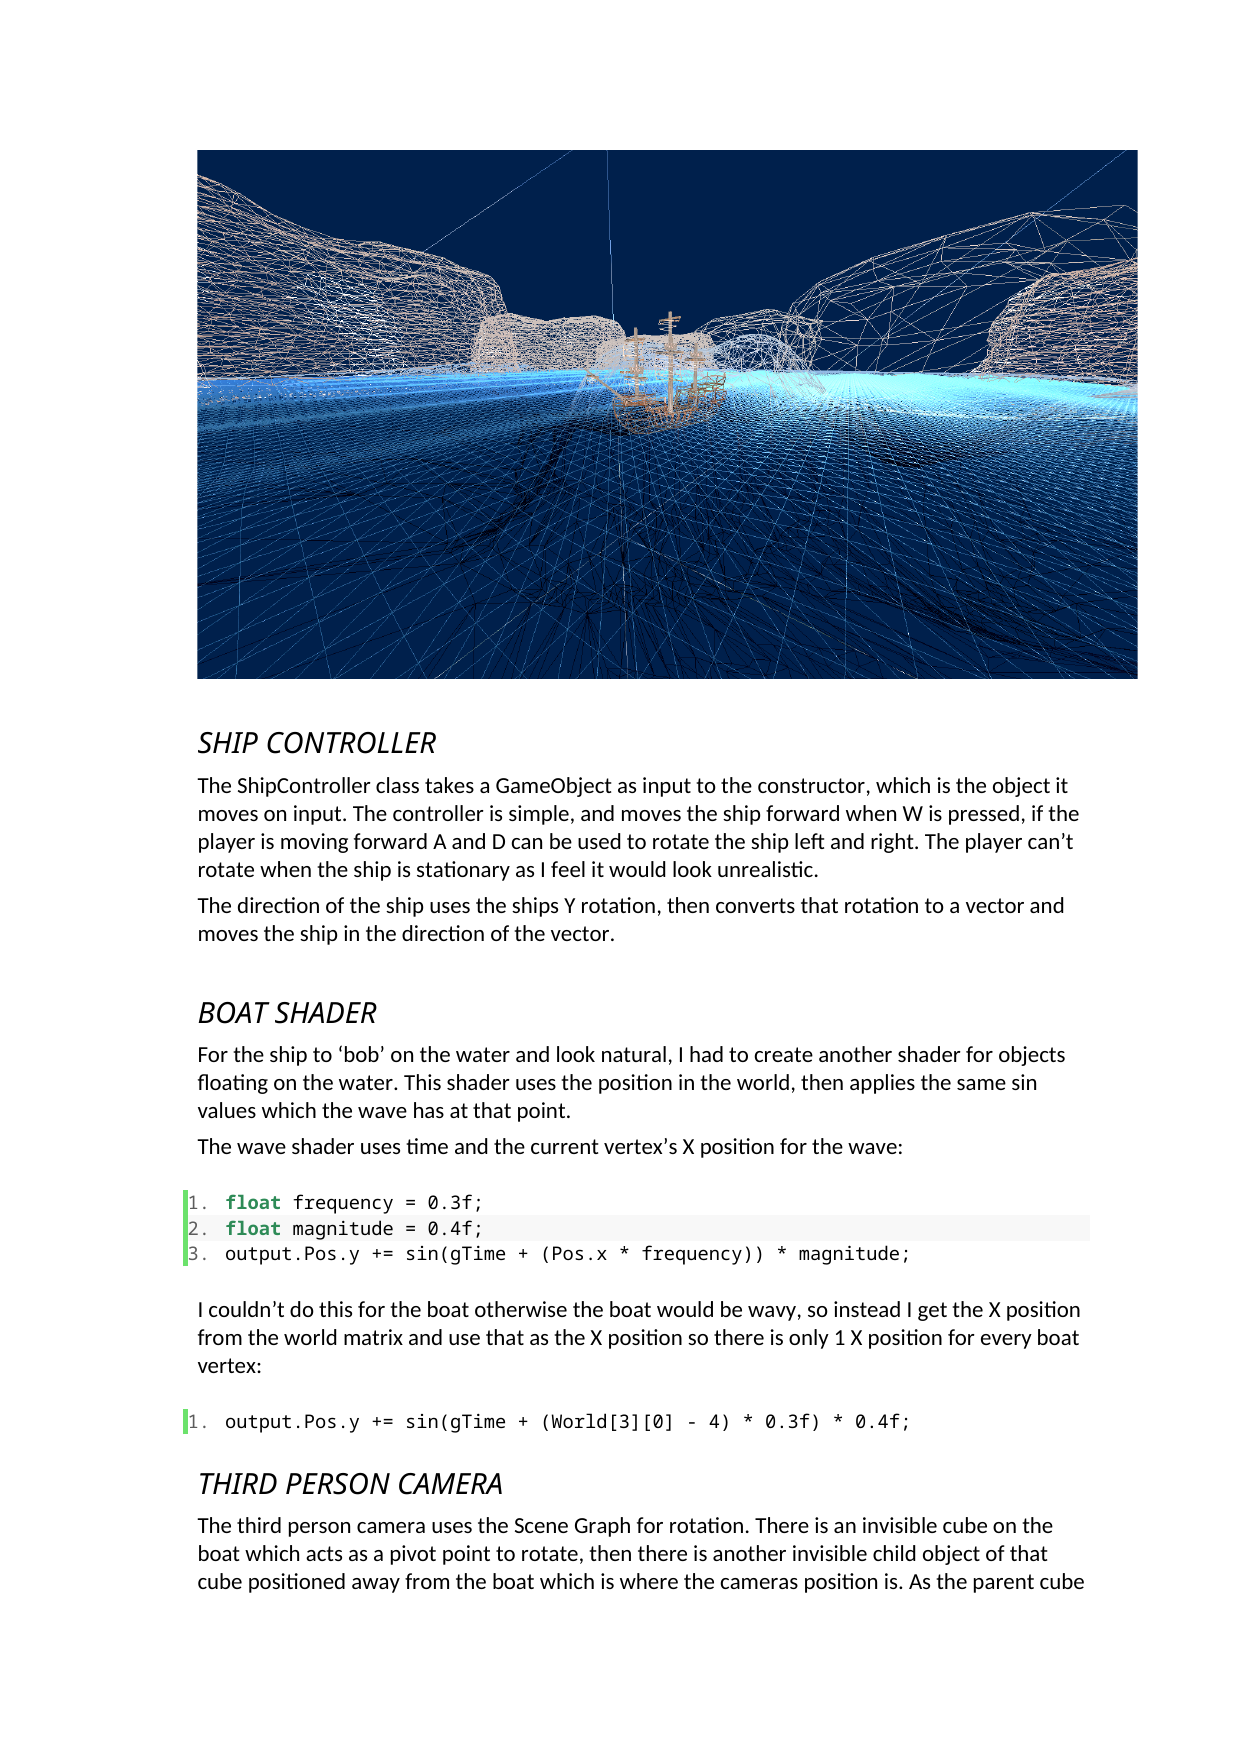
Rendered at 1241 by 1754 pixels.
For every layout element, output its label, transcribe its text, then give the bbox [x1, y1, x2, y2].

subtitle Boat Shader [197, 992, 1090, 1032]
list float frequency = 0.3f; [183, 1189, 1090, 1215]
text The direction of the ship uses the ships Y rotation, then converts that rotation to a vector and moves the ship in the direction of the vector. [197, 891, 1090, 947]
picture [197, 150, 1138, 679]
text The wave shader uses time and the current vertex’s X position for the wave: [197, 1132, 1090, 1160]
subtitle Third Person Camera [197, 1463, 1090, 1503]
text I couldn’t do this for the boat otherwise the boat would be wavy, so instead I get the X position from the world matrix and use that as the X position so there is only 1 X position for every boat vertex: [197, 1295, 1090, 1379]
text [197, 1511, 1090, 1595]
text The ShipController class takes a GameObject as input to the constructor, which is the object it moves on input. The controller is simple, and moves the ship forward when W is pressed, if the player is moving forward A and D can be used to rotate the ship left and right. The player can’t rotate when the ship is stationary as I feel it would look unrealistic. [197, 771, 1090, 883]
list output.Pos.y += sin(gTime + (Pos.x * frequency)) * magnitude; [188, 1241, 1090, 1266]
list output.Pos.y += sin(gTime + (World[3][0] - 4) * 0.3f) * 0.4f; [183, 1408, 1090, 1434]
text For the ship to ‘bob’ on the water and look natural, I had to create another shader for objects floating on the water. This shader uses the position in the world, then applies the same sin values which the wave has at that point. [197, 1040, 1090, 1124]
subtitle Ship Controller [197, 723, 1090, 762]
list float magnitude = 0.4f; [188, 1215, 1090, 1241]
